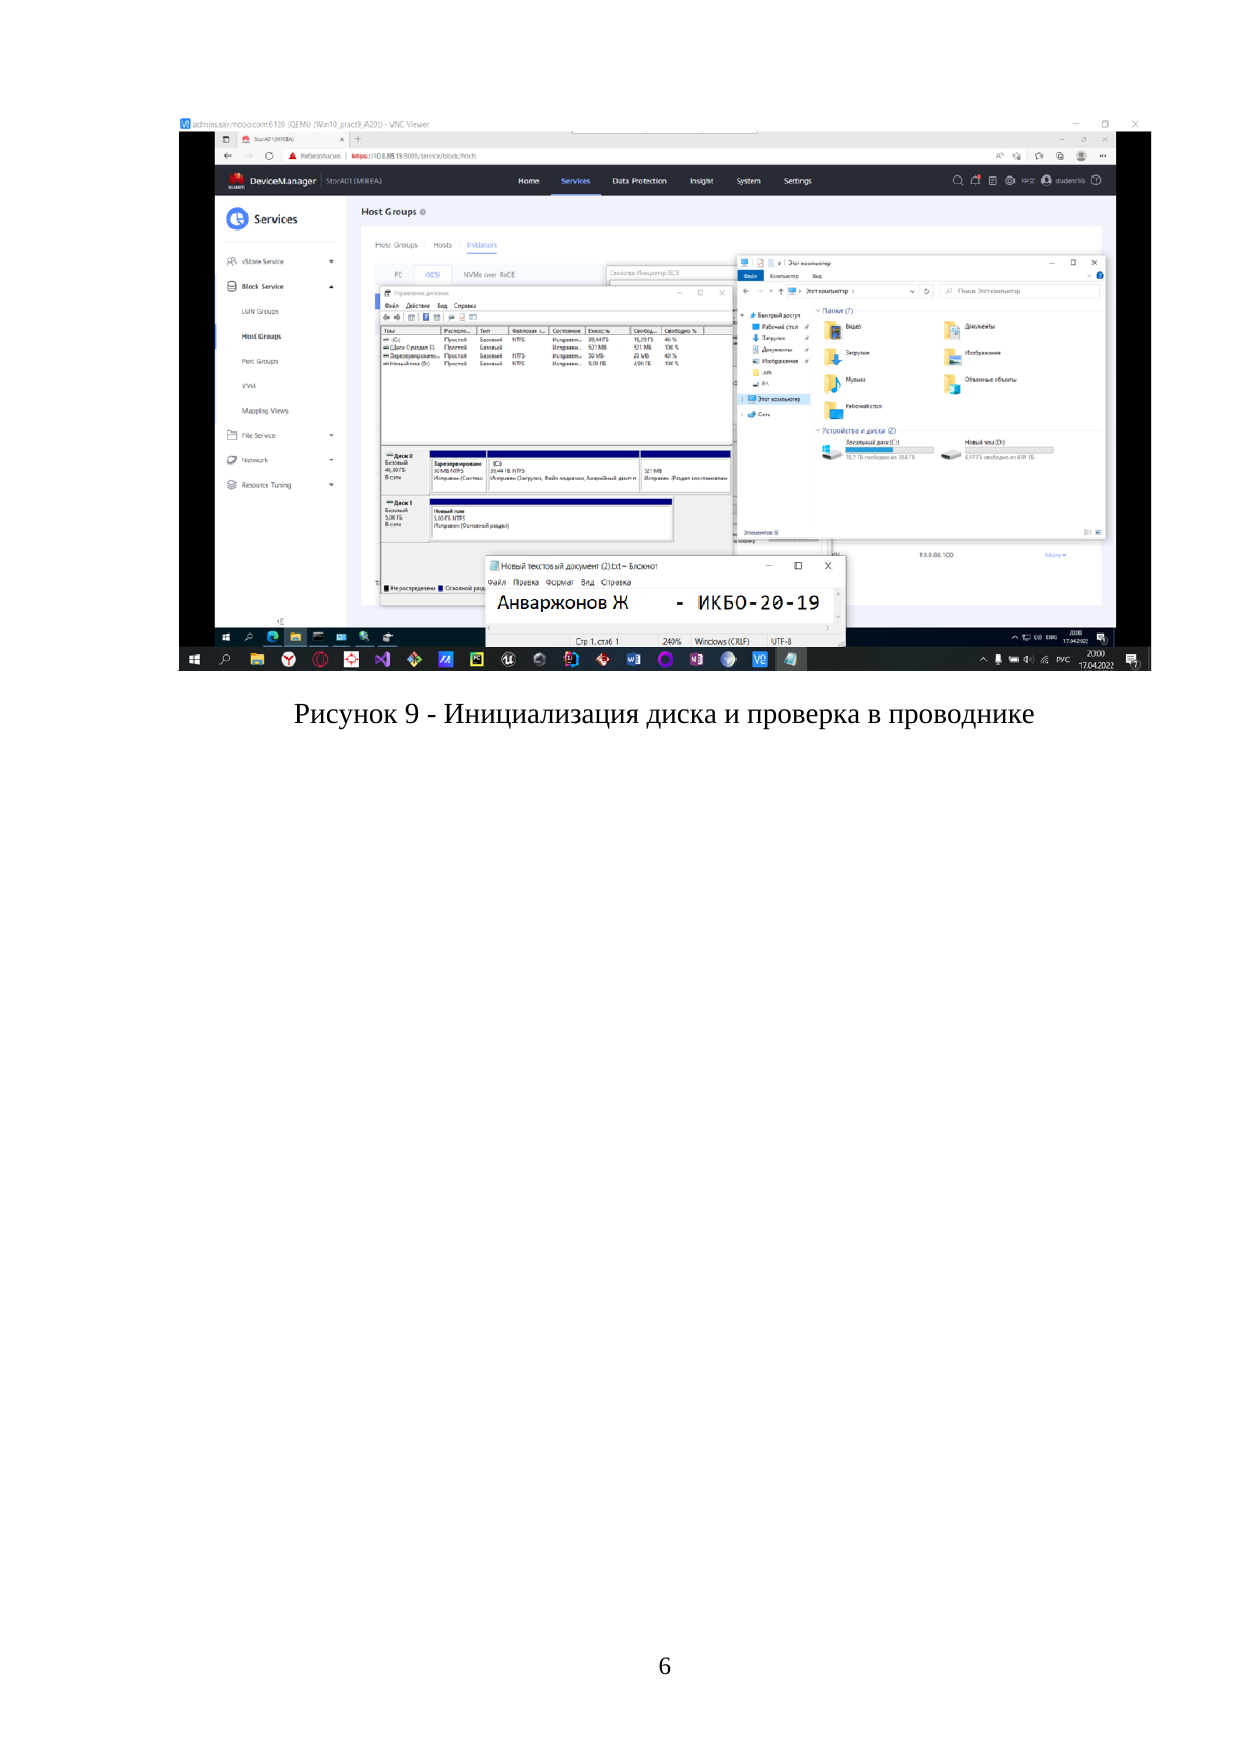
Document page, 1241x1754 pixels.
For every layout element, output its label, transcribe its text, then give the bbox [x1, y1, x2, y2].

text Рисунок 9 - Инициализация диска и проверка в проводнике [177, 696, 1152, 751]
picture [177, 118, 1152, 671]
